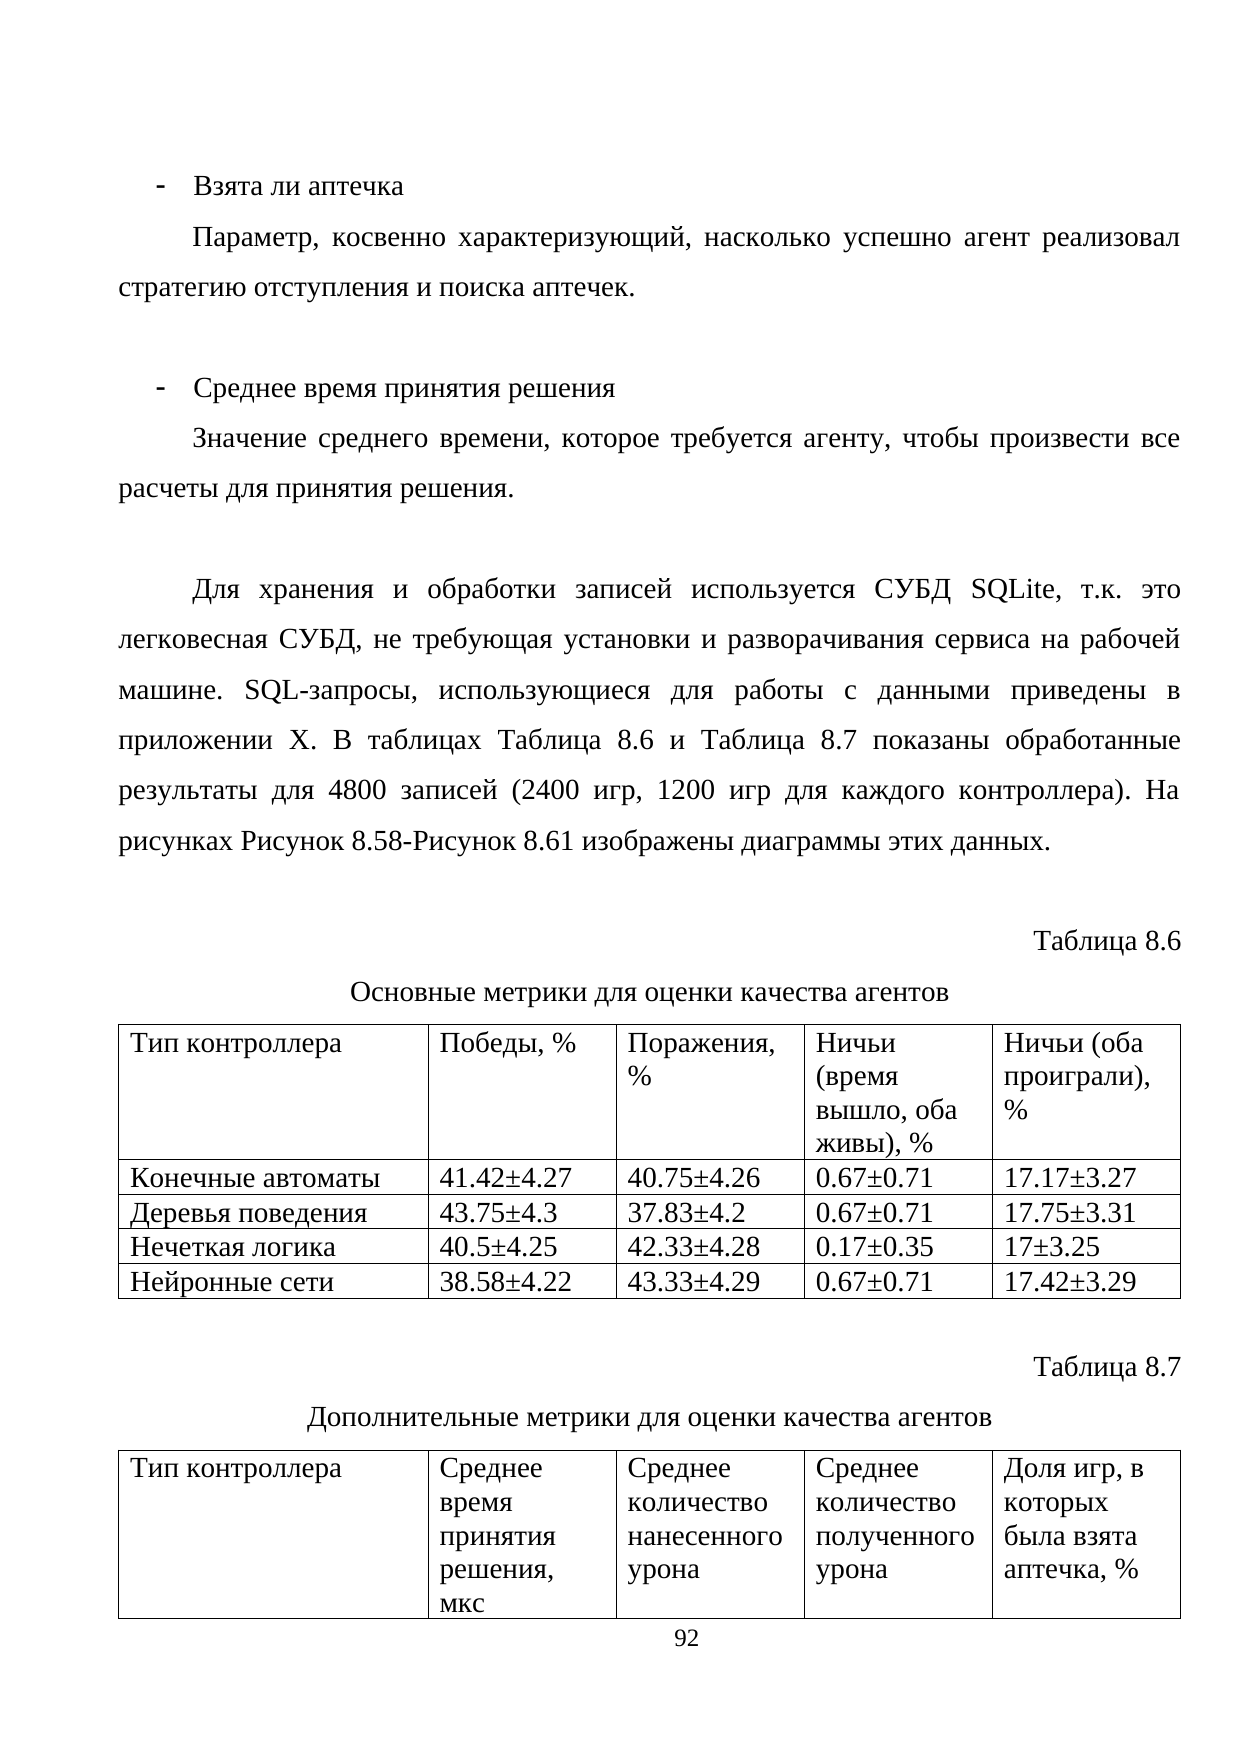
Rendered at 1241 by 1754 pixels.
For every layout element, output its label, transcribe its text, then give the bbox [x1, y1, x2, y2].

table_header Победы, % [429, 1025, 616, 1159]
table_cell 17±3.25 [993, 1229, 1180, 1263]
table_cell 0.67±0.71 [805, 1195, 992, 1228]
table_cell 42.33±4.28 [617, 1229, 804, 1263]
table_header Доля игр, в которых была взята аптечка, % [993, 1451, 1180, 1618]
table_header Ничьи (оба проиграли), % [993, 1025, 1180, 1159]
table_cell 17.75±3.31 [993, 1195, 1180, 1228]
table_header Тип контроллера [119, 1025, 428, 1159]
table_cell 37.83±4.2 [617, 1195, 804, 1228]
table_cell Деревья поведения [119, 1195, 428, 1228]
table_cell 17.17±3.27 [993, 1160, 1180, 1194]
table_header Среднее количество нанесенного урона [617, 1451, 804, 1618]
text Дополнительные метрики для оценки качества агентов [118, 1399, 1181, 1433]
table_header Тип контроллера [119, 1451, 428, 1618]
table_cell 40.75±4.26 [617, 1160, 804, 1194]
table_cell 17.42±3.29 [993, 1264, 1180, 1297]
table_cell Нечеткая логика [119, 1229, 428, 1263]
table_header Среднее количество полученного урона [805, 1451, 992, 1618]
text Основные метрики для оценки качества агентов [118, 974, 1181, 1007]
subtitle Среднее время принятия решения [156, 370, 1181, 403]
text Параметр, косвенно характеризующий, насколько успешно агент реализовал стратегию отступления и поиска аптечек. [118, 219, 1181, 303]
table_cell Нейронные сети [119, 1264, 428, 1297]
table_cell 43.75±4.3 [429, 1195, 616, 1228]
table_header Поражения, % [617, 1025, 804, 1159]
subtitle Взята ли аптечка [156, 168, 1181, 202]
table_cell 0.17±0.35 [805, 1229, 992, 1263]
table_cell 43.33±4.29 [617, 1264, 804, 1297]
table_header Ничьи (время вышло, оба живы), % [805, 1025, 992, 1159]
table_header Среднее время принятия решения, мкс [429, 1451, 616, 1618]
table_cell Конечные автоматы [119, 1160, 428, 1194]
table_cell 0.67±0.71 [805, 1264, 992, 1297]
table_cell 41.42±4.27 [429, 1160, 616, 1194]
table_cell 40.5±4.25 [429, 1229, 616, 1263]
table_cell 38.58±4.22 [429, 1264, 616, 1297]
table_cell 0.67±0.71 [805, 1160, 992, 1194]
text Значение среднего времени, которое требуется агенту, чтобы произвести все расчеты для принятия решения. [118, 420, 1181, 504]
